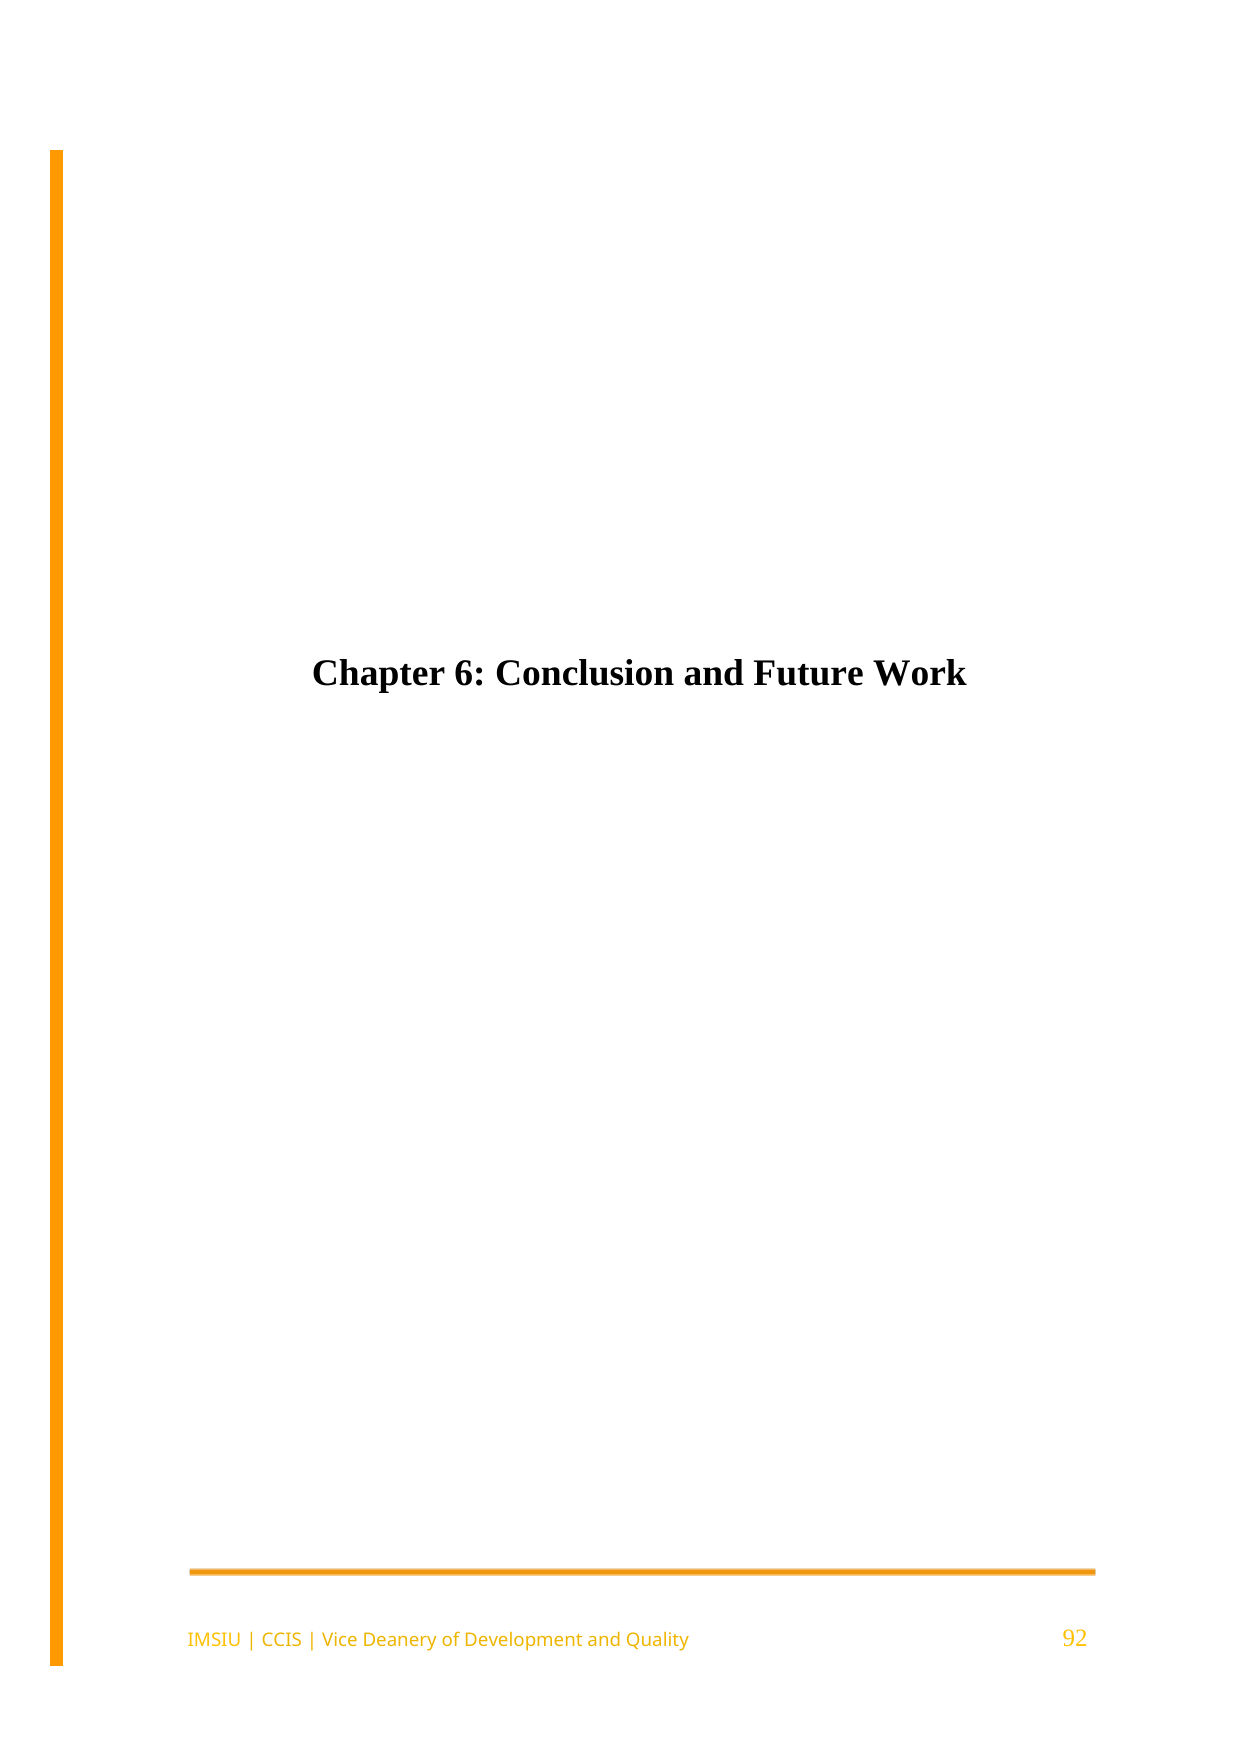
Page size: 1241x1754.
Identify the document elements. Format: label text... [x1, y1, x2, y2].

subtitle Chapter 6: Conclusion and Future Work [186, 651, 1092, 694]
picture [187, 1567, 1100, 1576]
